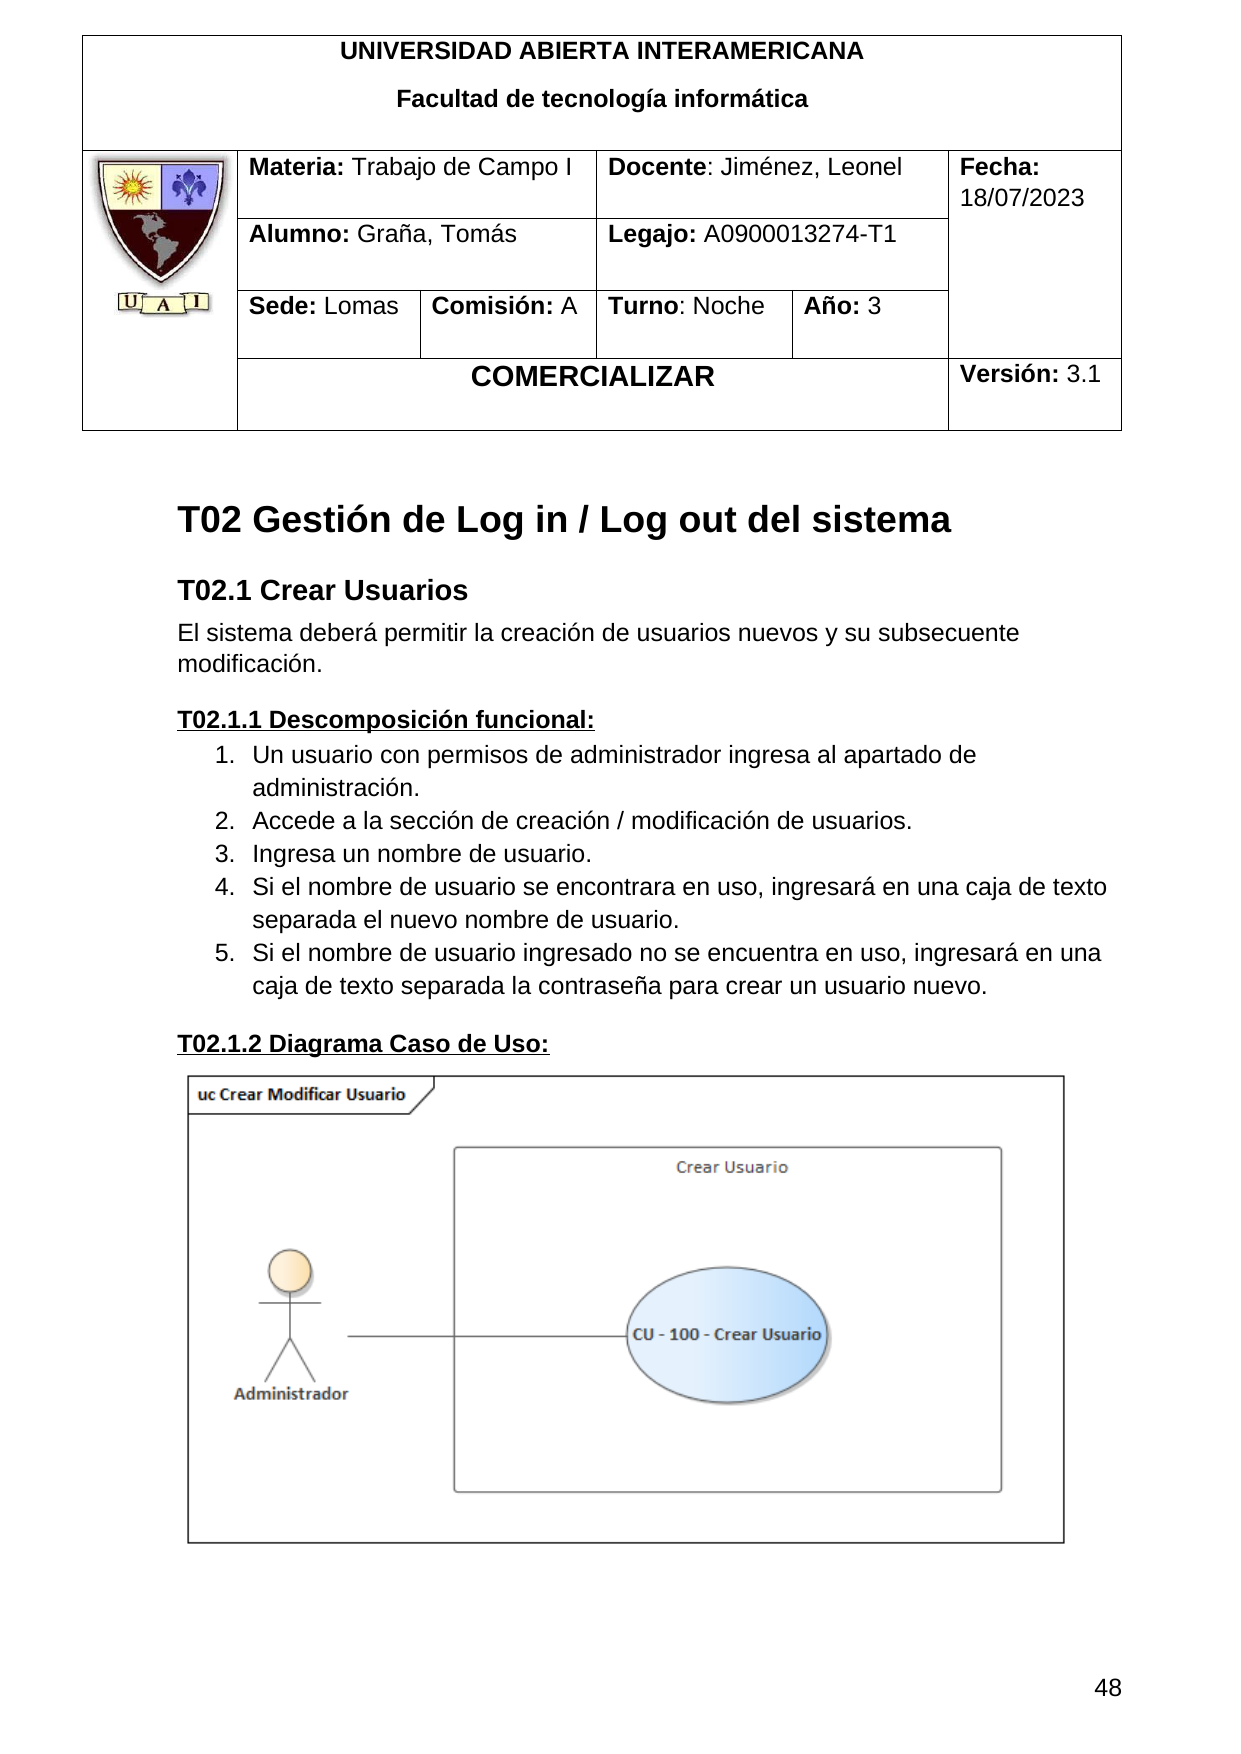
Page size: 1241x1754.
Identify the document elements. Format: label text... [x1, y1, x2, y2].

list Un usuario con permisos de administrador ingresa al apartado de administración. [214, 740, 1122, 802]
picture [177, 1064, 1074, 1554]
subtitle T02.1.2 Diagrama Caso de Uso: [177, 1029, 1122, 1058]
subtitle T02.1.1 Descomposición funcional: [177, 704, 1122, 733]
list Accede a la sección de creación / modificación de usuarios. [214, 806, 1122, 834]
picture [87, 151, 234, 320]
subtitle T02.1 Crear Usuarios [177, 573, 1122, 607]
list Si el nombre de usuario se encontrara en uso, ingresará en una caja de texto separada el nuevo nombre de usuario. [214, 872, 1122, 934]
text El sistema deberá permitir la creación de usuarios nuevos y su subsecuente modificación. [177, 617, 1122, 677]
subtitle T02 Gestión de Log in / Log out del sistema [177, 497, 1122, 540]
list Si el nombre de usuario ingresado no se encuentra en uso, ingresará en una caja de texto separada la contraseña para crear un usuario nuevo. [214, 938, 1122, 1000]
list Ingresa un nombre de usuario. [214, 839, 1122, 868]
